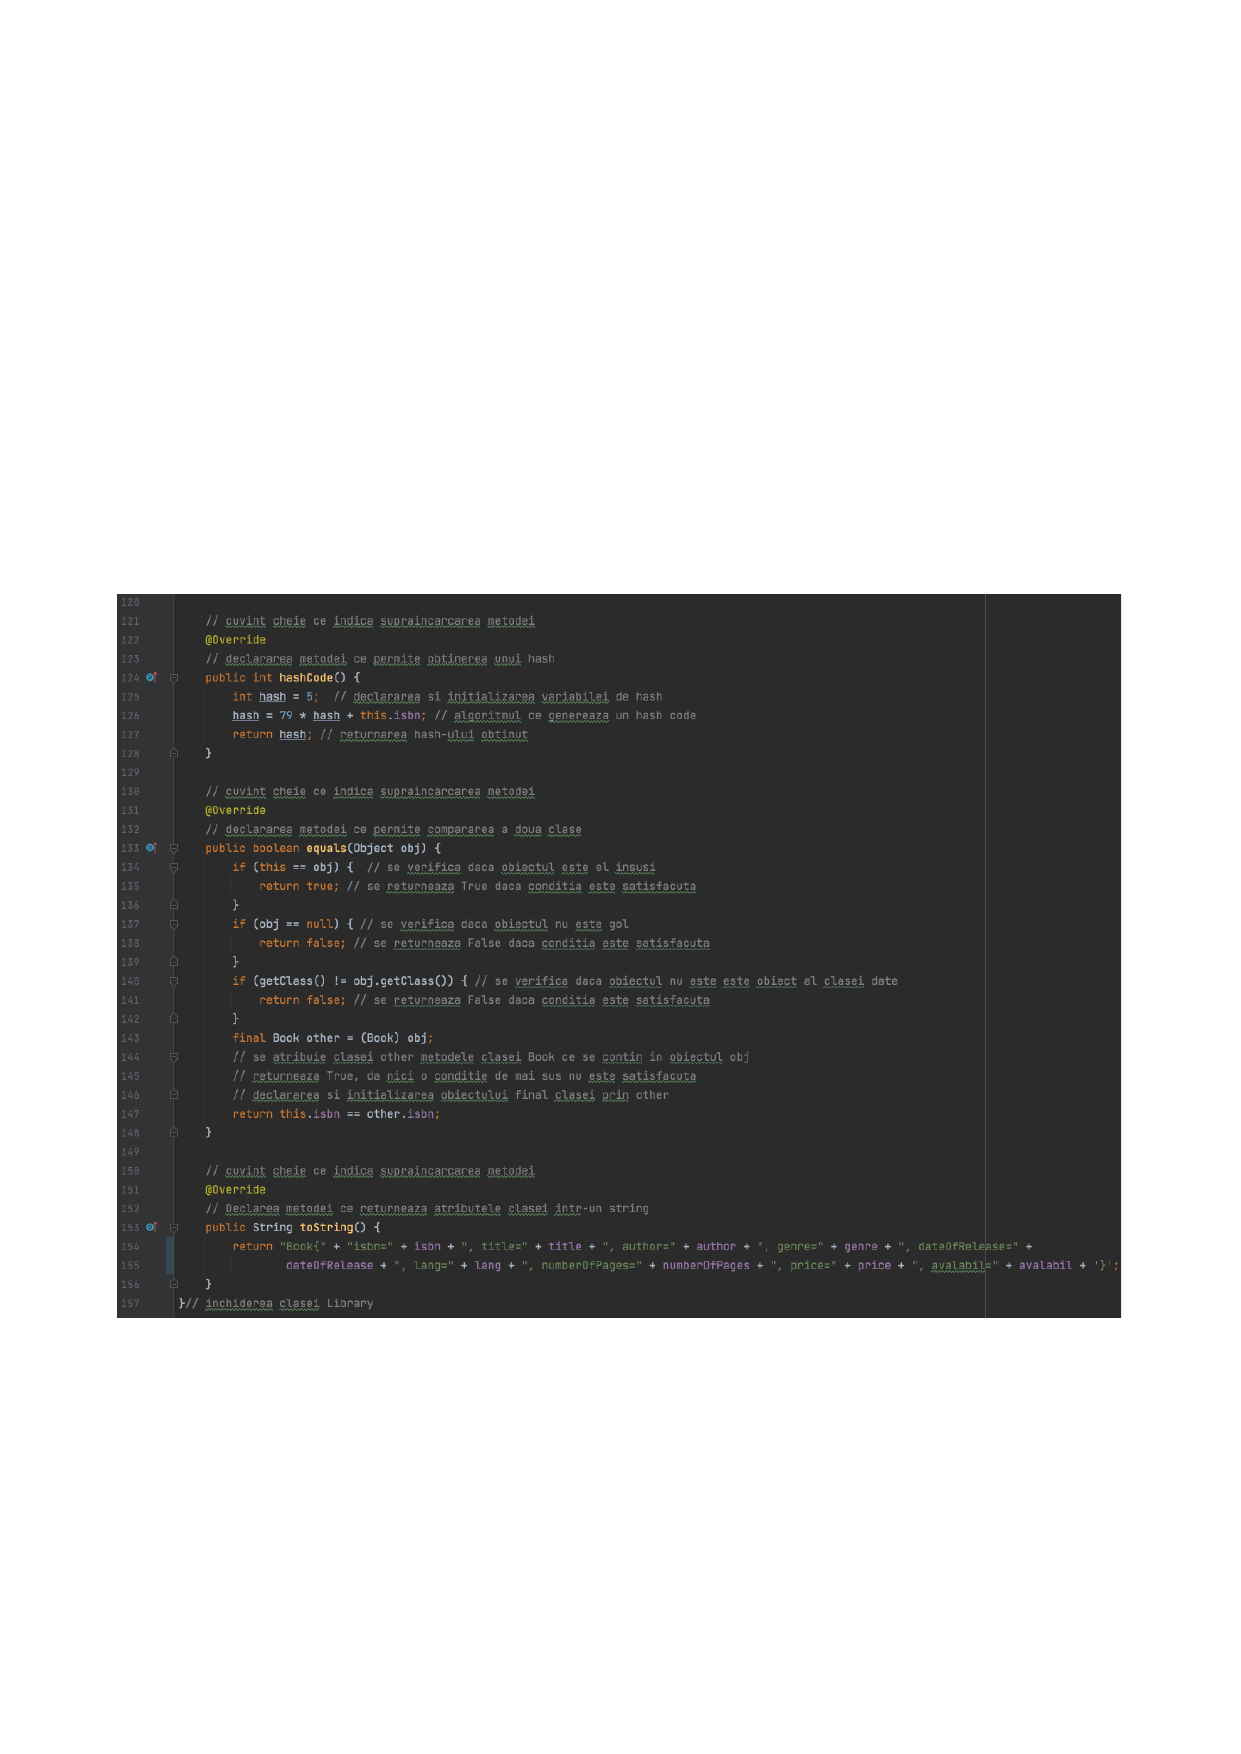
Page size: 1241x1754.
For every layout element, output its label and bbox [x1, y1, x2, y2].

picture [117, 594, 1122, 1318]
